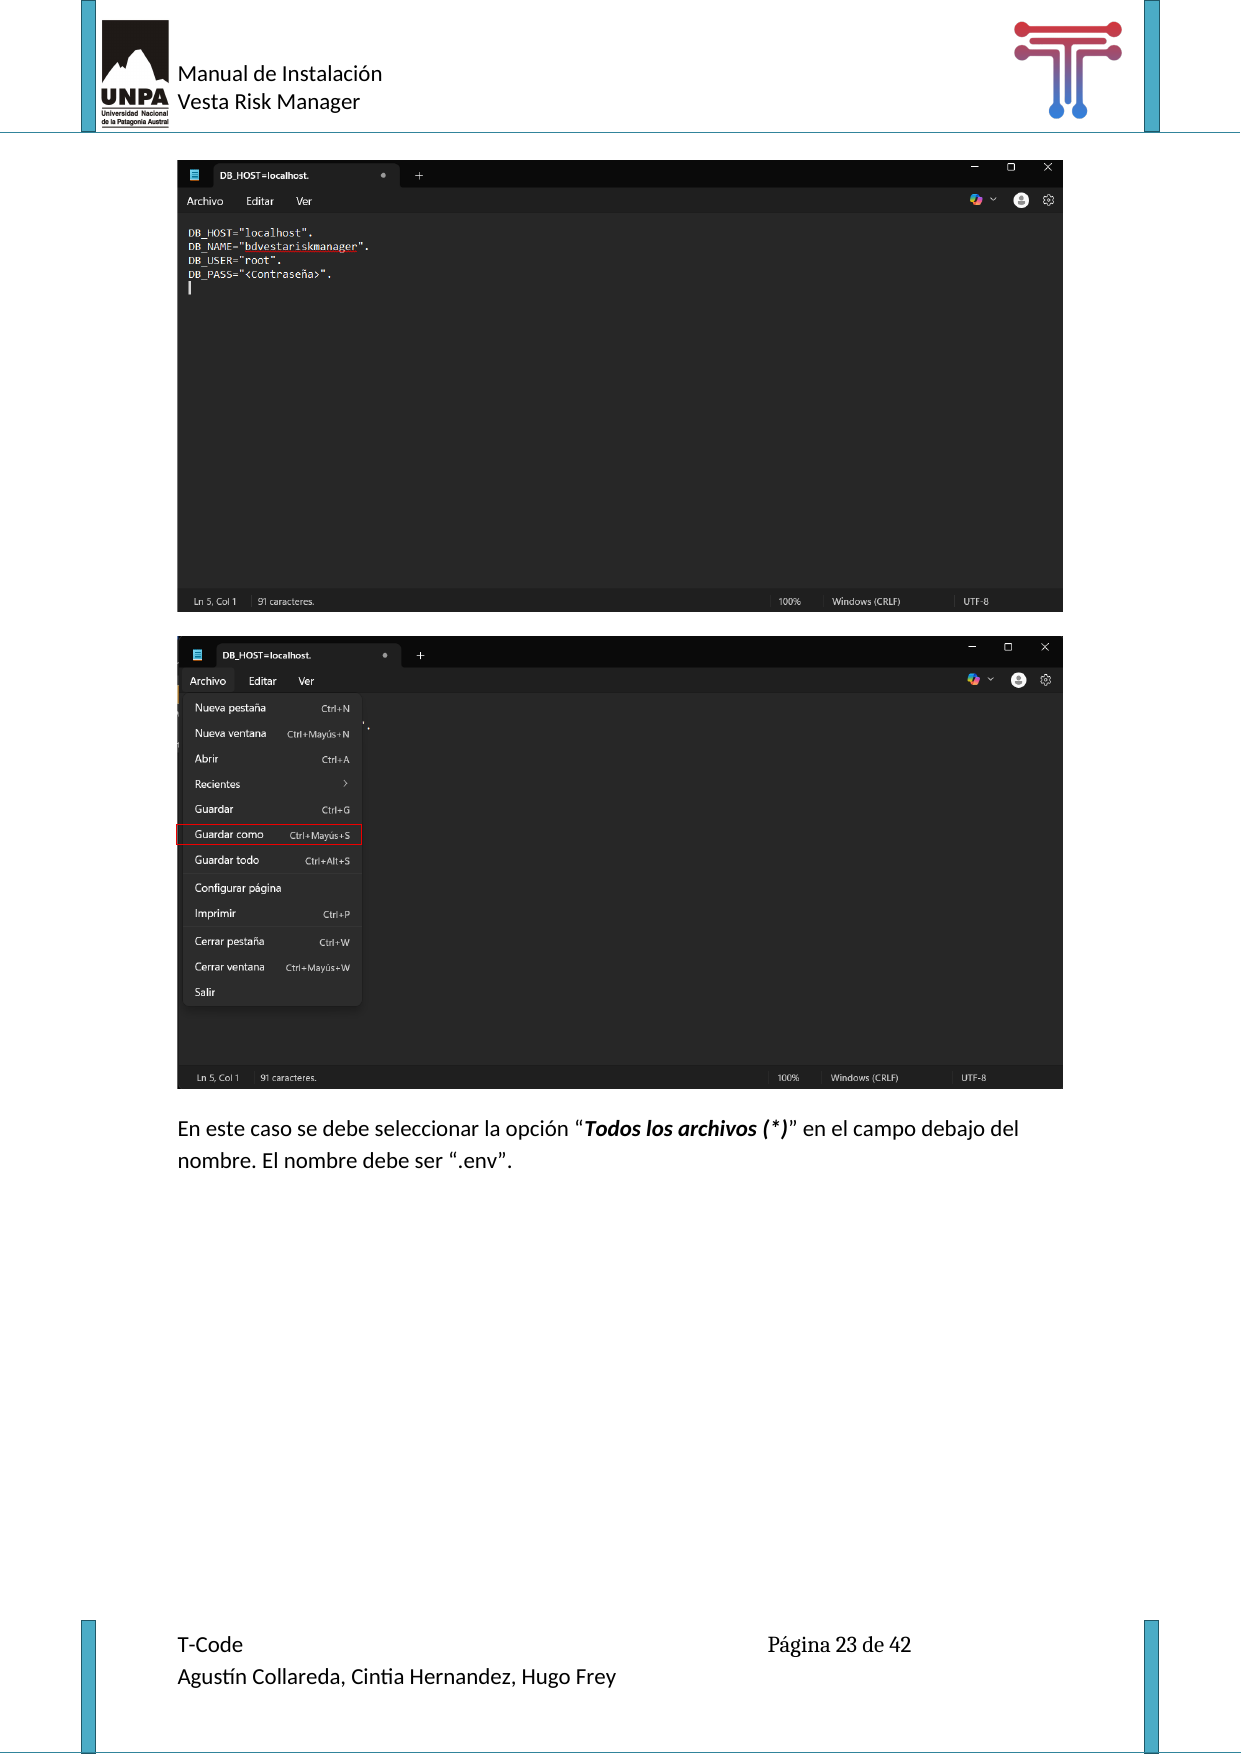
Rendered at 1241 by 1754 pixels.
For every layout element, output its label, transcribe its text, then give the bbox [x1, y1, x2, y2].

picture [177, 160, 1063, 612]
text En este caso se debe seleccionar la opción “Todos los archivos (*)” en el campo debajo del nombre. El nombre debe ser “.env”. [177, 1114, 1063, 1174]
picture [177, 825, 361, 844]
picture [100, 18, 170, 129]
picture [177, 636, 1063, 1089]
picture [1013, 18, 1123, 121]
